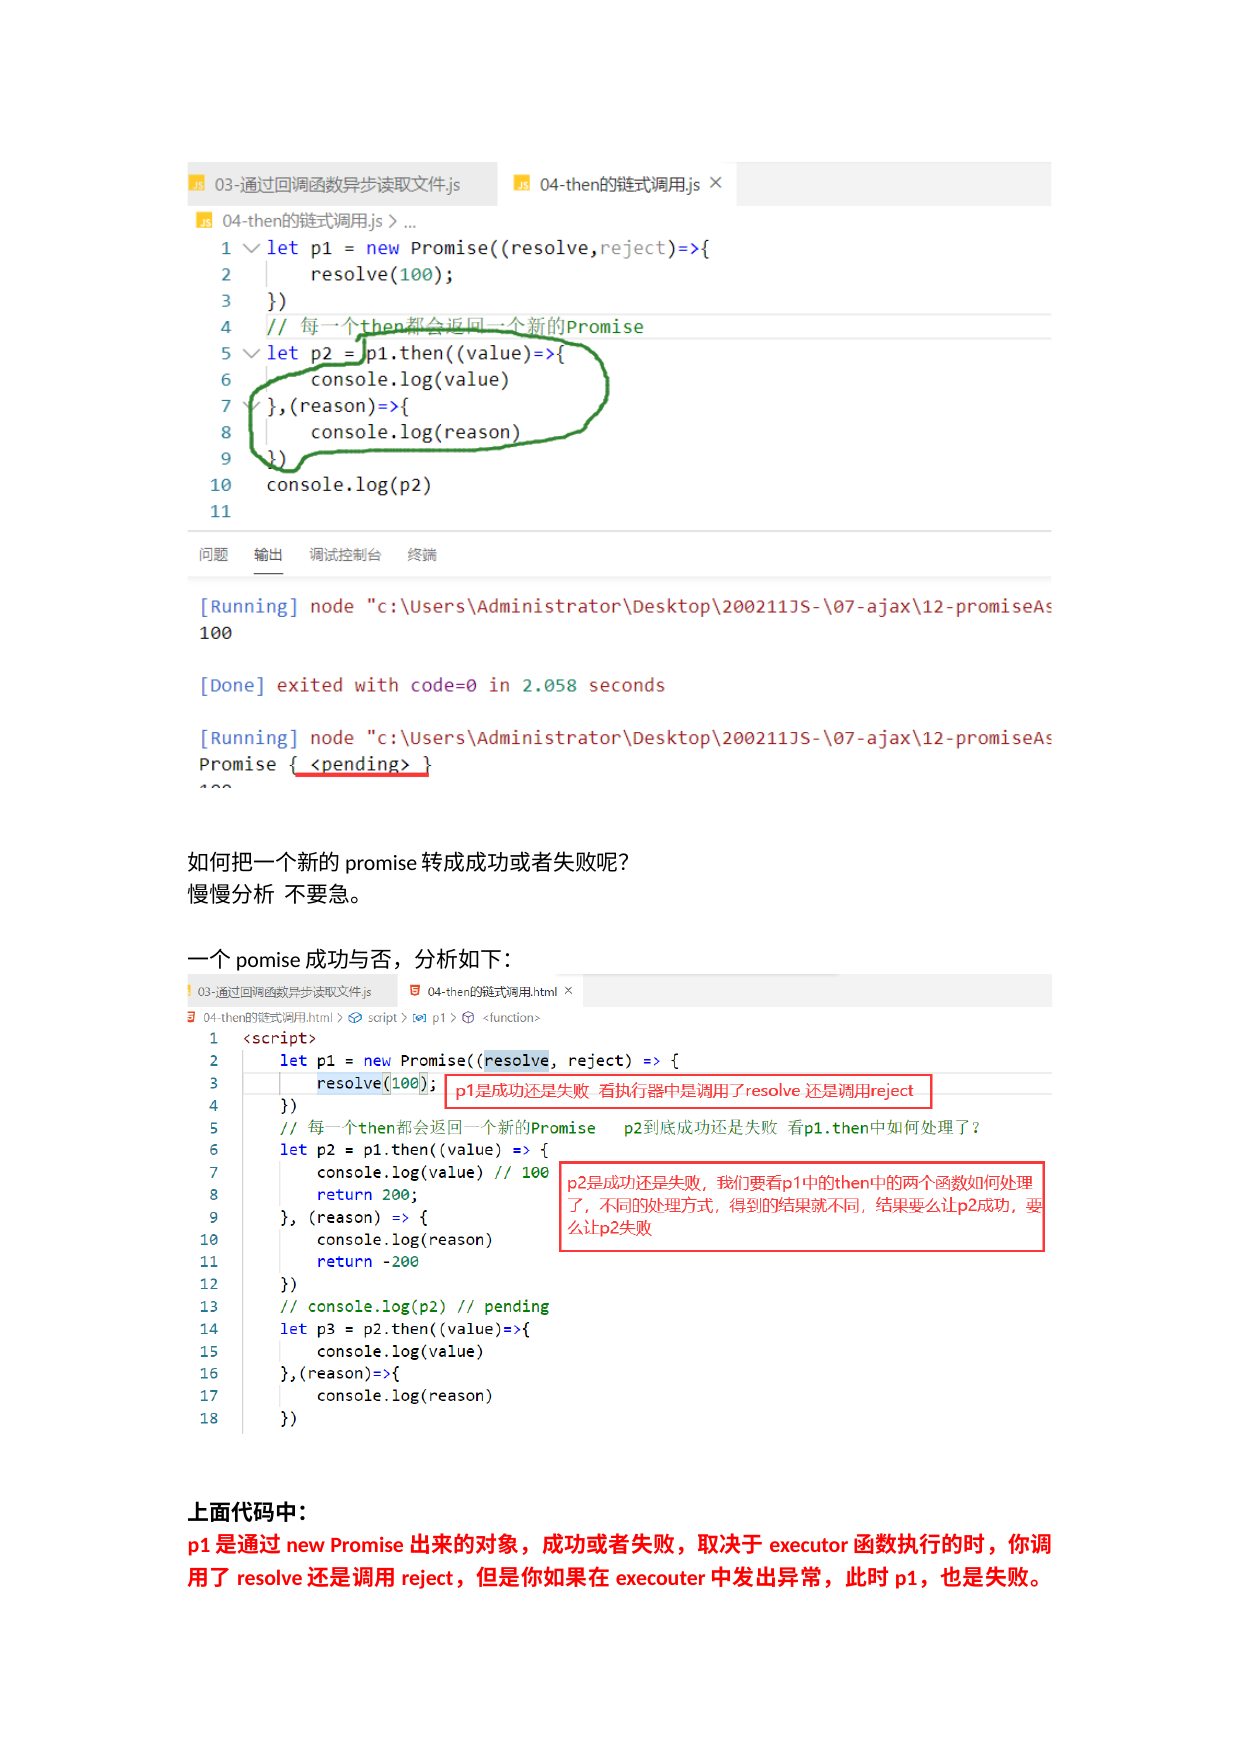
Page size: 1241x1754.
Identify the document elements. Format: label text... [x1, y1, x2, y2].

picture [187, 974, 1053, 1434]
picture [187, 162, 1052, 788]
list 一个pomise成功与否，分析如下： [187, 942, 1053, 974]
list 上面代码中： [187, 1494, 1053, 1527]
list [187, 1527, 1053, 1592]
list 如何把一个新的promise转成成功或者失败呢？ [187, 844, 1053, 877]
list 慢慢分析 不要急。 [187, 877, 1053, 909]
